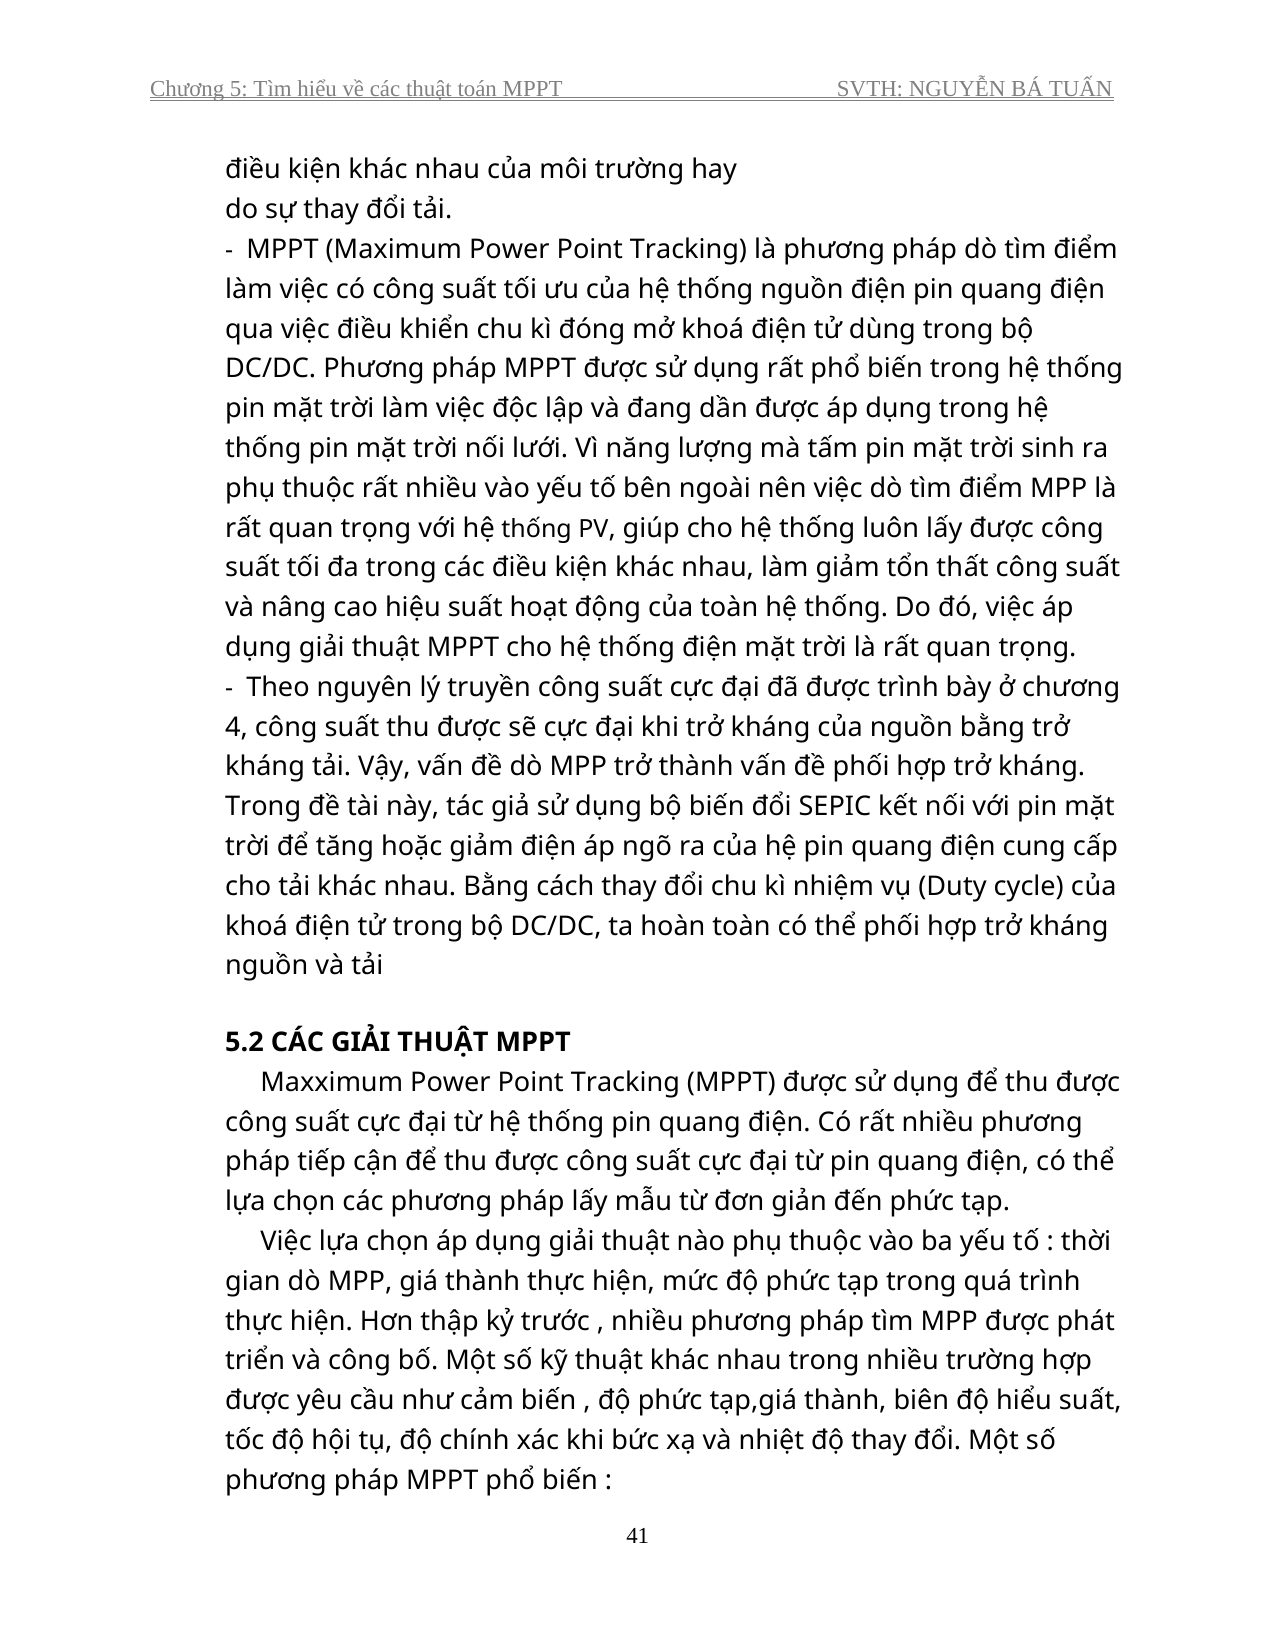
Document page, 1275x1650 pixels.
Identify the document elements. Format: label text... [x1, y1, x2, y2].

list - MPPT (Maximum Power Point Tracking) là phương pháp dò tìm điểm làm việc có công suất tối ưu của hệ thống nguồn điện pin quang điện qua việc điều khiển chu kì đóng mở khoá điện tử dùng trong bộ DC/DC. Phương pháp MPPT được sử dụng rất phổ biến trong hệ thống pin mặt trời làm việc độc lập và đang dần được áp dụng trong hệ thống pin mặt trời nối lưới. Vì năng lượng mà tấm pin mặt trời sinh ra phụ thuộc rất nhiều vào yếu tố bên ngoài nên việc dò tìm điểm MPP là rất quan trọng với hệ thống PV, giúp cho hệ thống luôn lấy được công suất tối đa trong các điều kiện khác nhau, làm giảm tổn thất công suất và nâng cao hiệu suất hoạt động của toàn hệ thống. Do đó, việc áp dụng giải thuật MPPT cho hệ thống điện mặt trời là rất quan trọng. [225, 229, 1125, 664]
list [225, 150, 1125, 227]
list Maxximum Power Point Tracking (MPPT) được sử dụng để thu được công suất cực đại từ hệ thống pin quang điện. Có rất nhiều phương pháp tiếp cận để thu được công suất cực đại từ pin quang điện, có thể lựa chọn các phương pháp lấy mẫu từ đơn giản đến phức tạp. [225, 1062, 1125, 1218]
list - Theo nguyên lý truyền công suất cực đại đã được trình bày ở chương 4, công suất thu được sẽ cực đại khi trở kháng của nguồn bằng trở kháng tải. Vậy, vấn đề dò MPP trở thành vấn đề phối hợp trở kháng. Trong đề tài này, tác giả sử dụng bộ biến đổi SEPIC kết nối với pin mặt trời để tăng hoặc giảm điện áp ngõ ra của hệ pin quang điện cung cấp cho tải khác nhau. Bằng cách thay đổi chu kì nhiệm vụ (Duty cycle) của khoá điện tử trong bộ DC/DC, ta hoàn toàn có thể phối hợp trở kháng nguồn và tải [225, 667, 1125, 983]
list 5.2 CÁC GIẢI THUẬT MPPT [225, 1022, 1125, 1059]
list Việc lựa chọn áp dụng giải thuật nào phụ thuộc vào ba yếu tố : thời gian dò MPP, giá thành thực hiện, mức độ phức tạp trong quá trình thực hiện. Hơn thập kỷ trước , nhiều phương pháp tìm MPP được phát triển và công bố. Một số kỹ thuật khác nhau trong nhiều trường hợp được yêu cầu như cảm biến , độ phức tạp,giá thành, biên độ hiểu suất, tốc độ hội tụ, độ chính xác khi bức xạ và nhiệt độ thay đổi. Một số phương pháp MPPT phổ biến : [225, 1221, 1125, 1497]
